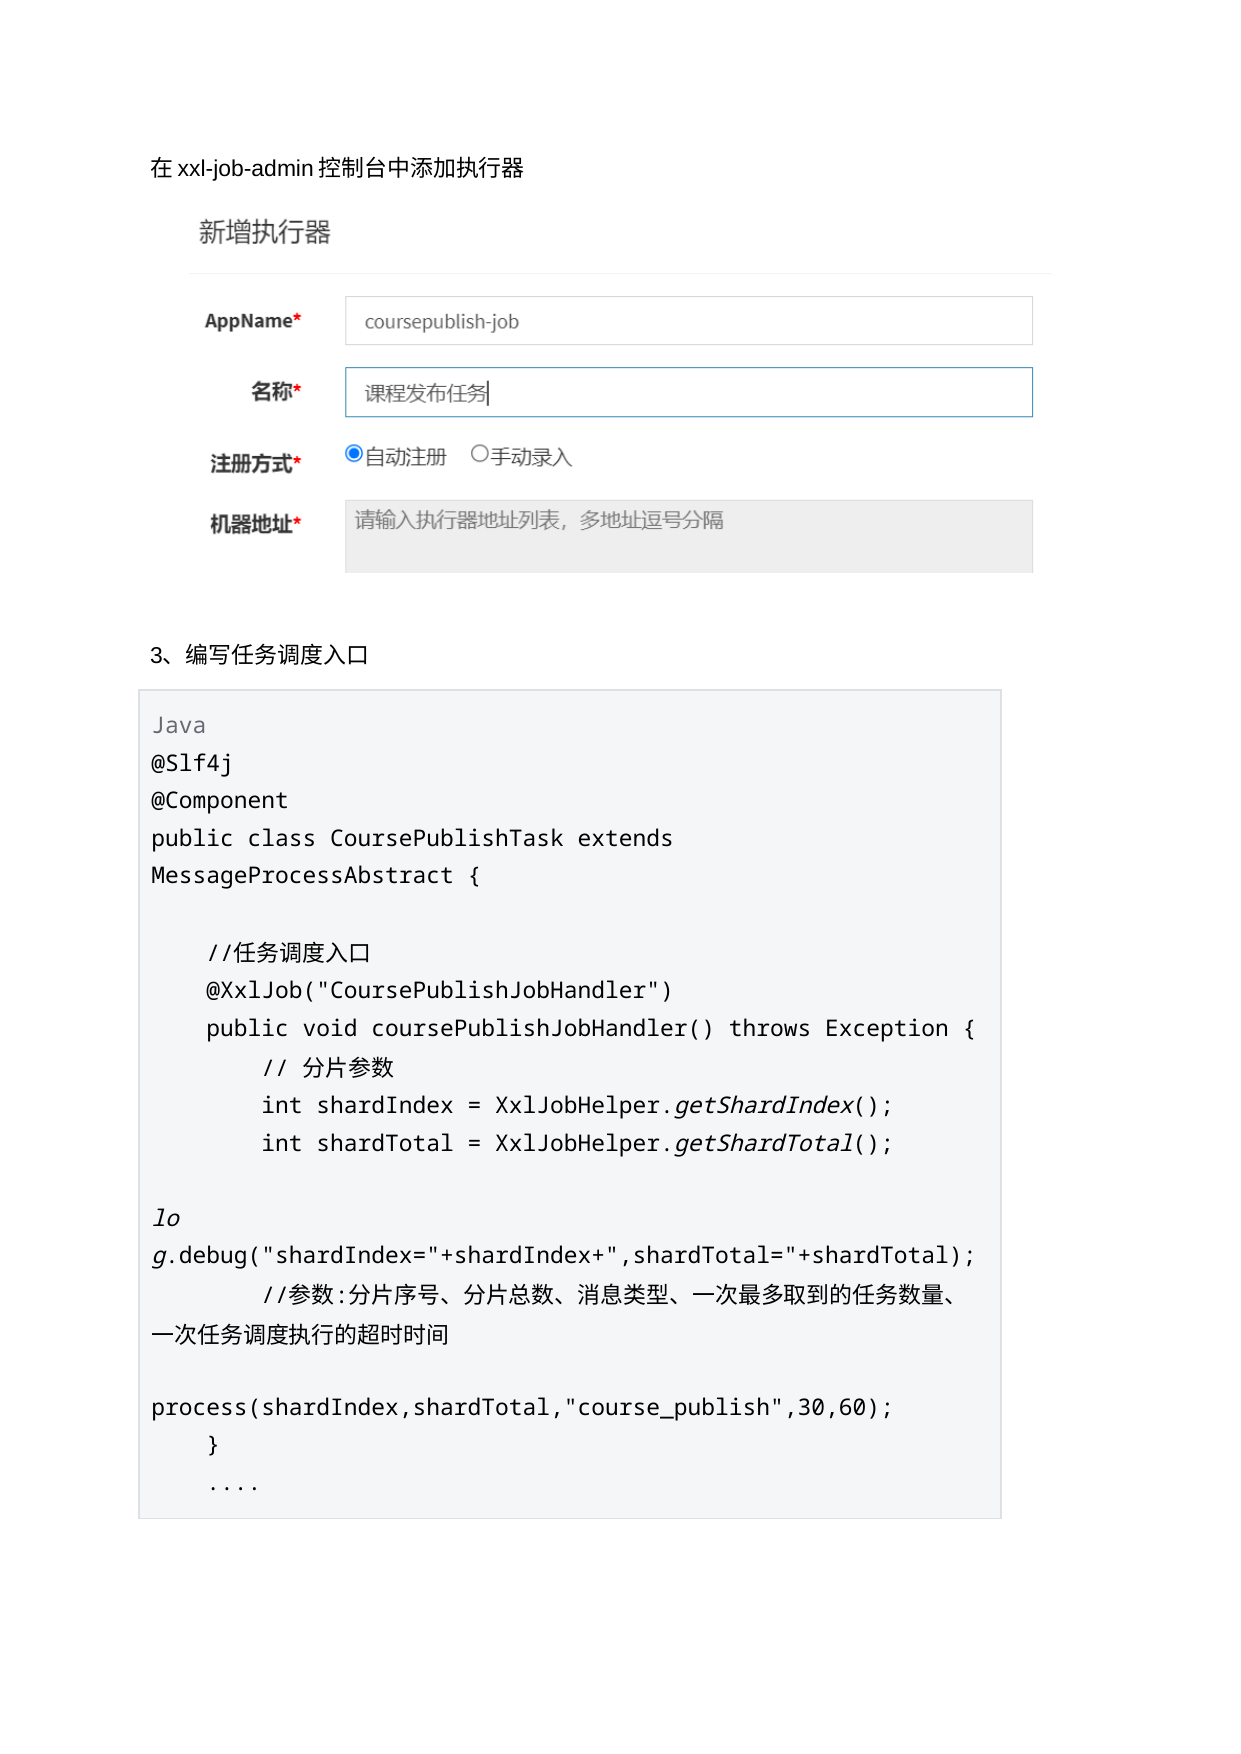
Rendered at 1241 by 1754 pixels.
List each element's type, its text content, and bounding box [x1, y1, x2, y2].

text 3、编写任务调度入口 [150, 637, 1090, 670]
text 在xxl-job-admin控制台中添加执行器 [150, 150, 1090, 183]
table_header Java @Slf4j @Component public class CoursePublishTask extends MessageProcessAbstract { //任务调度入口 @XxlJob("CoursePublishJobHandler") public void coursePublishJobHandler() throws Exception { // 分片参数 int shardIndex = XxlJobHelper.getShardIndex(); int shardTotal = XxlJobHelper.getShardTotal(); log.debug("shardIndex="+shardIndex+",shardTotal="+shardTotal); //参数:分片序号、分片总数、消息类型、一次最多取到的任务数量、一次任务调度执行的超时时间 process(shardIndex,shardTotal,"course_publish",30,60); } .... [140, 691, 1000, 1518]
picture [188, 202, 1052, 573]
